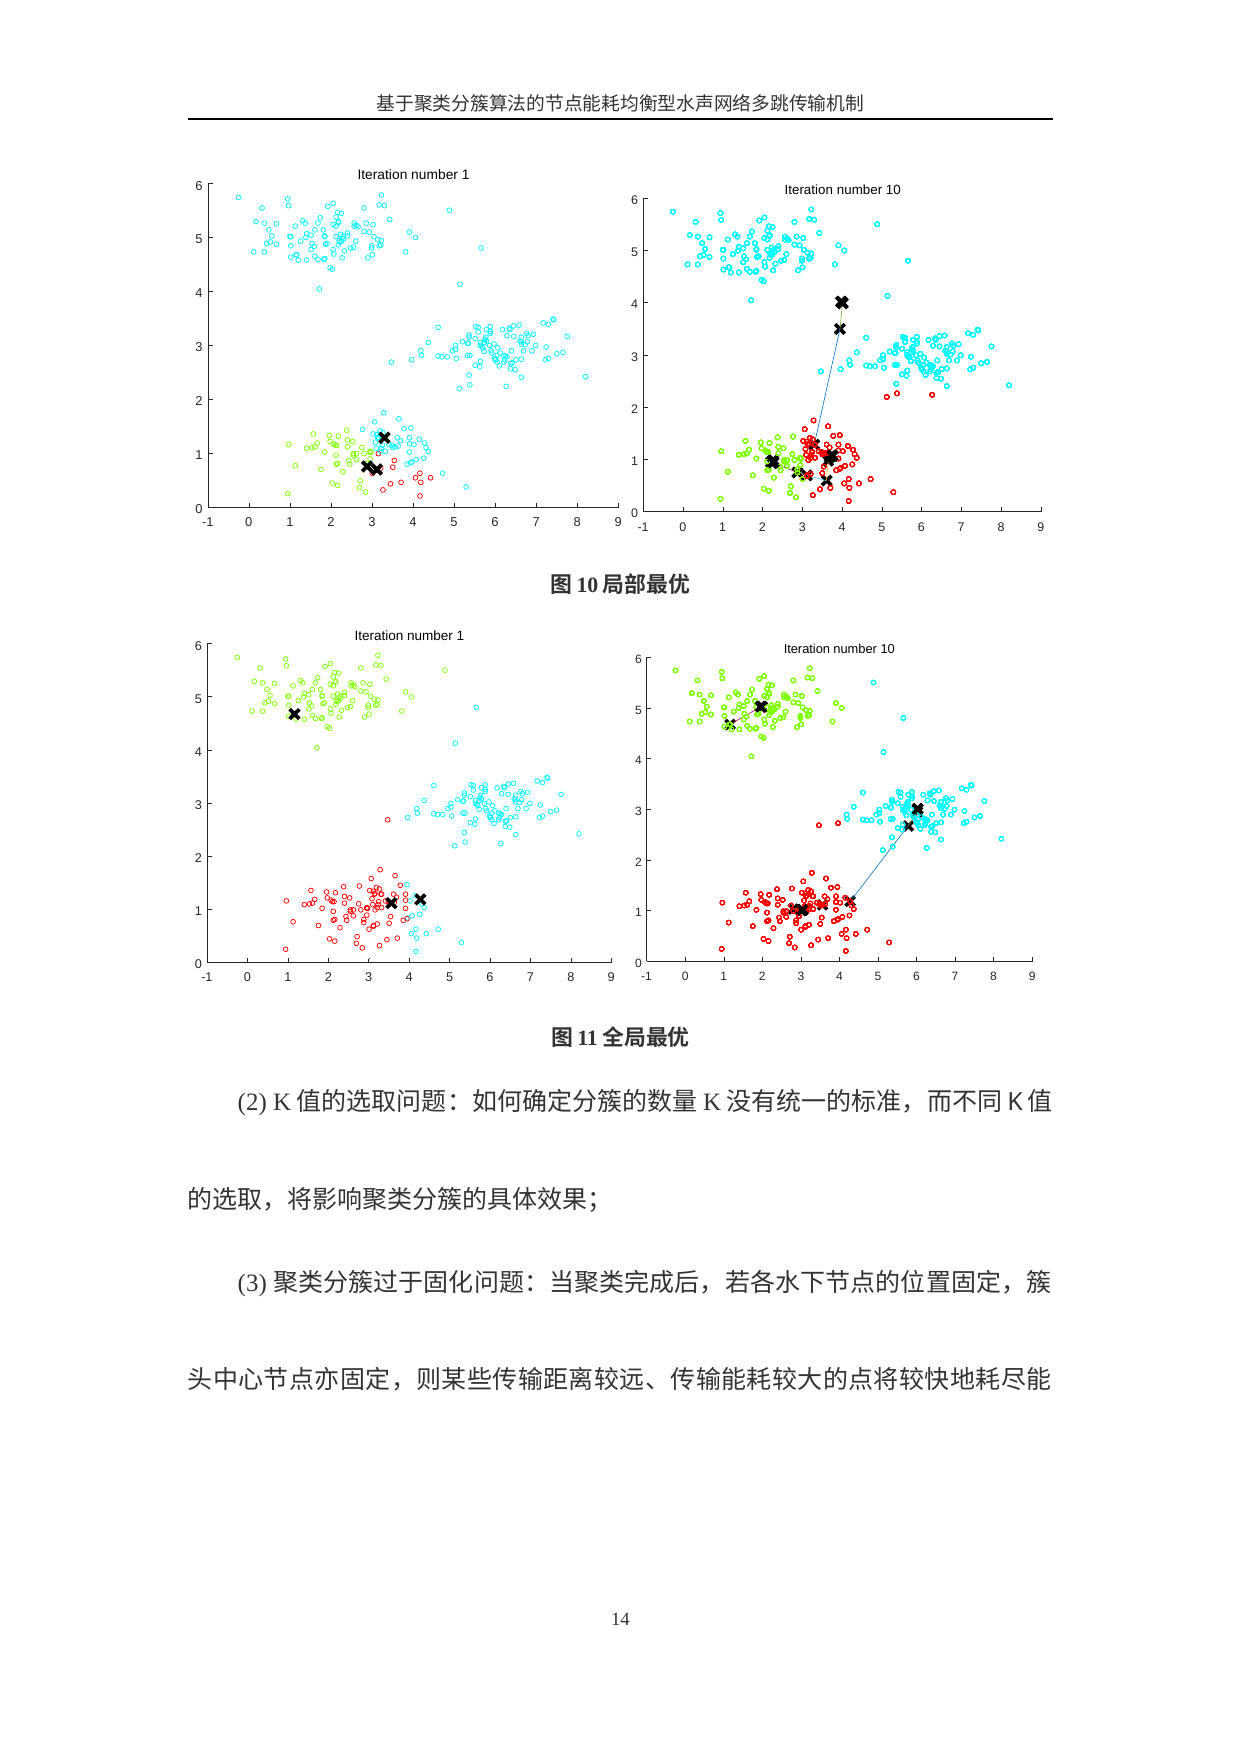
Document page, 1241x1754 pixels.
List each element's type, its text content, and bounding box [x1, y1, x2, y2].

text 图10局部最优 [187, 566, 1053, 599]
text (2) K值的选取问题：如何确定分簇的数量K没有统一的标准，而不同K值的选取，将影响聚类分簇的具体效果； [187, 1067, 1053, 1230]
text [187, 1248, 1053, 1411]
text 图11全局最优 [187, 1019, 1053, 1052]
